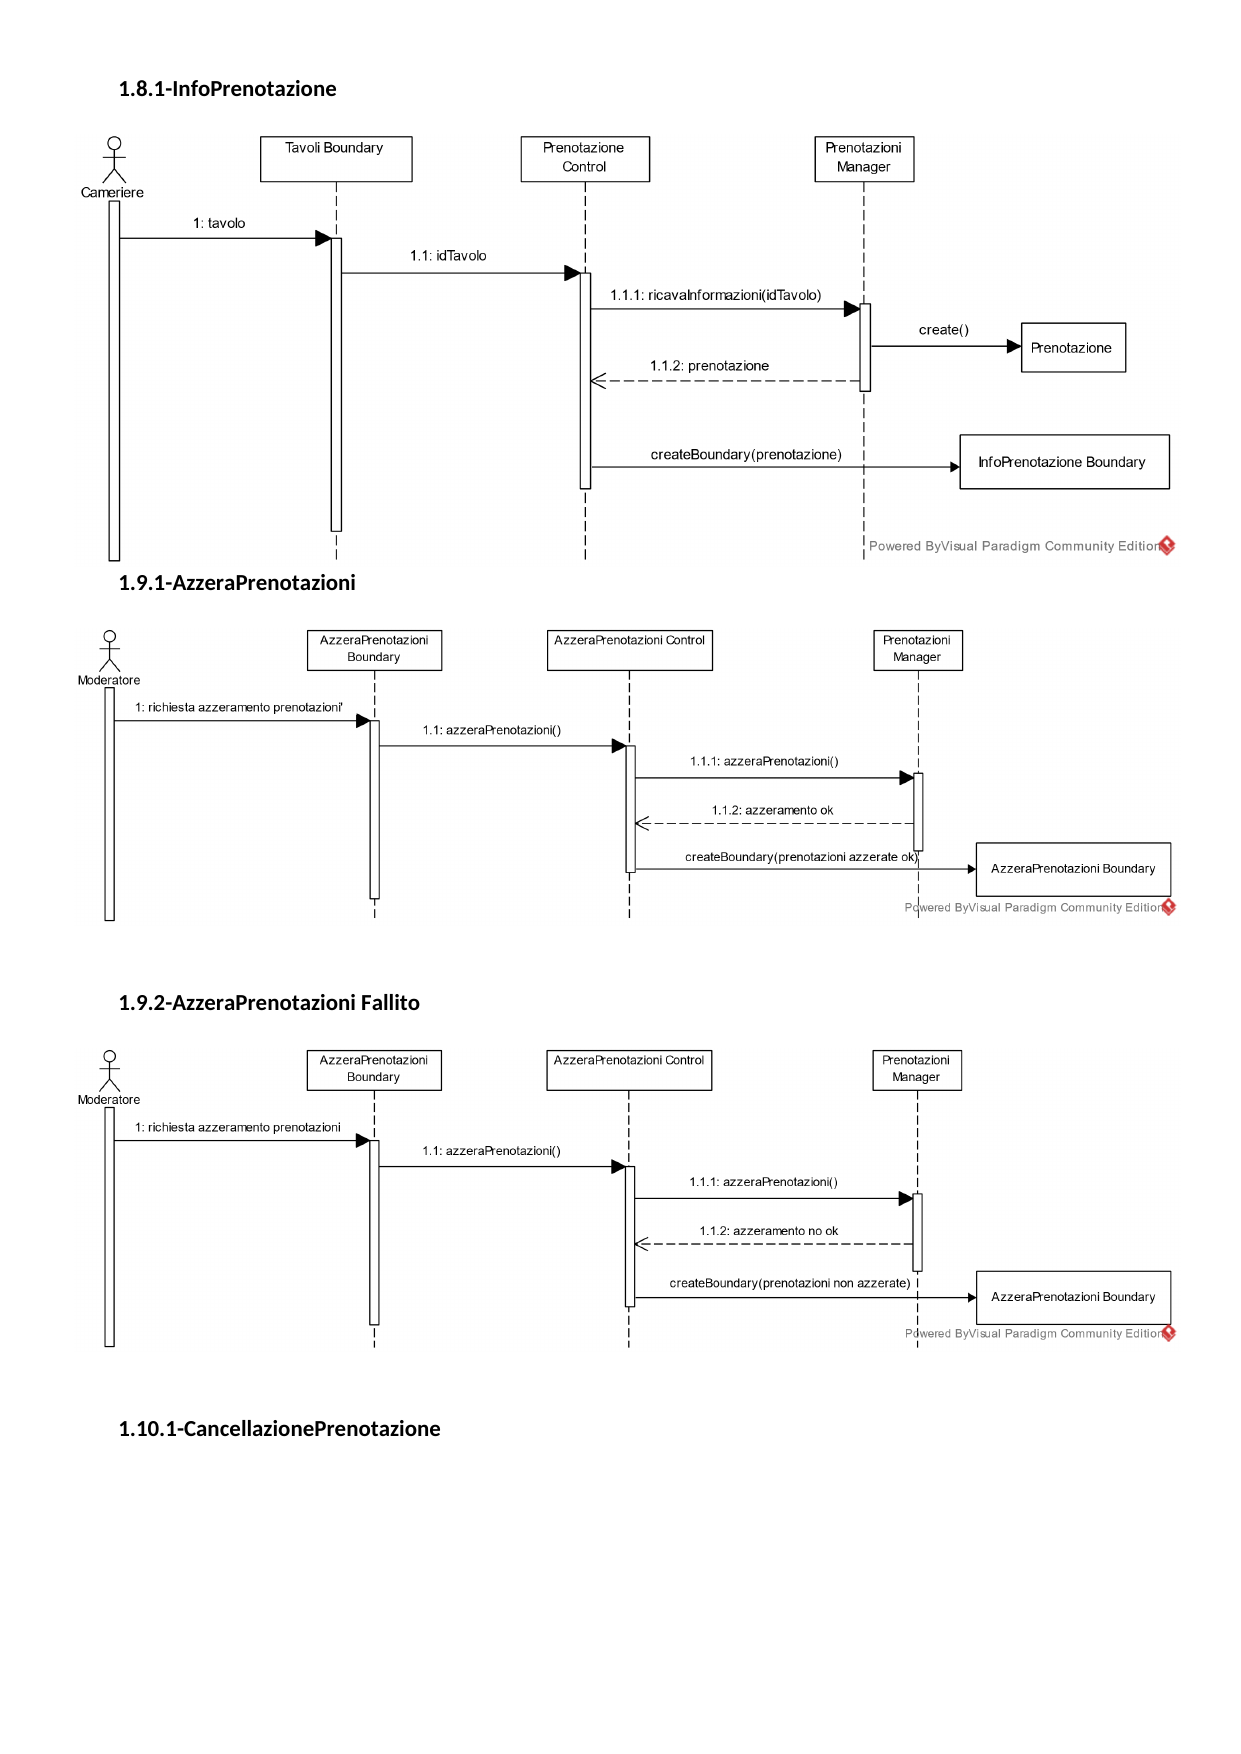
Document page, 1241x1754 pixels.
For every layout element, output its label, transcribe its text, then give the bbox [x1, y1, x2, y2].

picture [73, 1048, 1182, 1352]
list 1.8.1-InfoPrenotazione [74, 74, 1152, 102]
picture [73, 134, 1182, 567]
list 1.9.1-AzzeraPrenotazioni [74, 568, 1152, 596]
text 1.9.2-AzzeraPrenotazioni Fallito [44, 988, 1152, 1016]
picture [73, 628, 1182, 926]
list 1.10.1-CancellazionePrenotazione [74, 1414, 1152, 1442]
